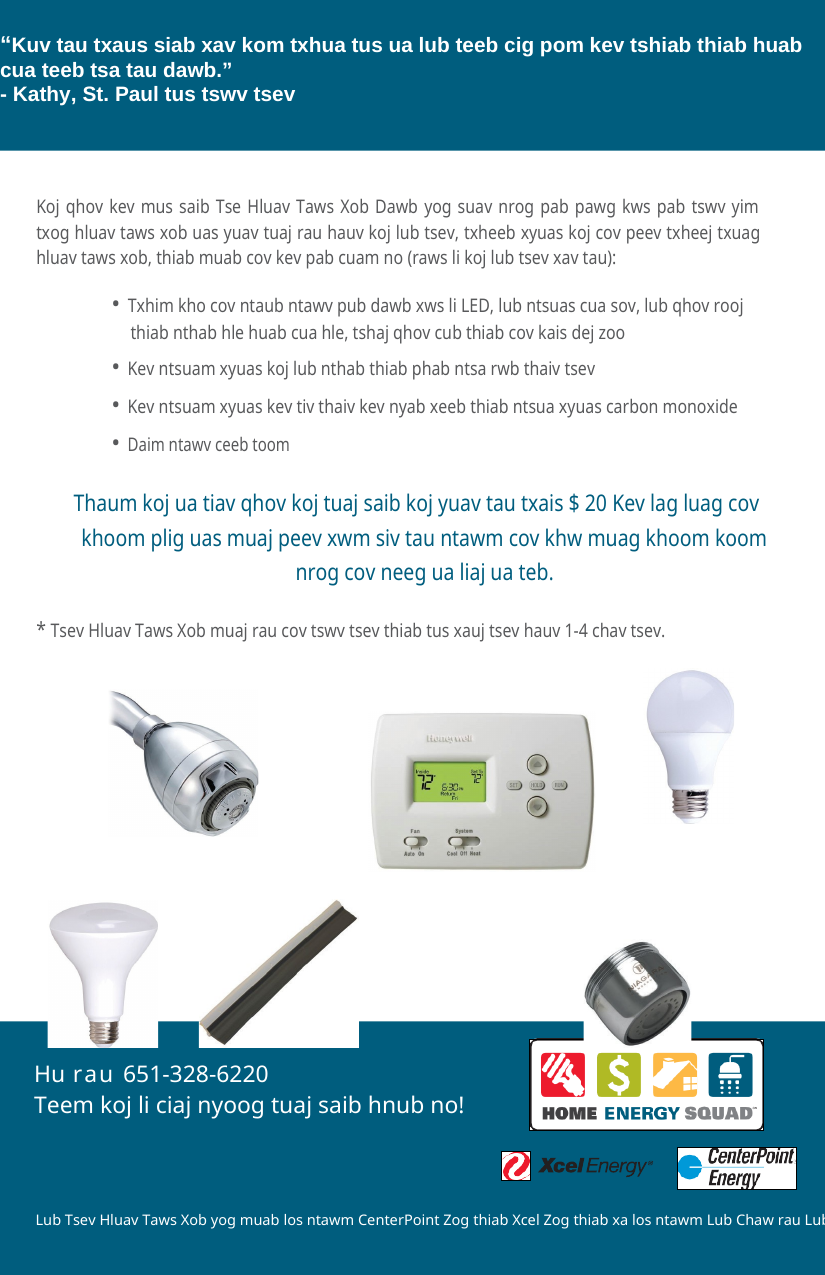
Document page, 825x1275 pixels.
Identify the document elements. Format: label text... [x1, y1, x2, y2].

list Daim ntawv ceeb toom [111, 426, 825, 458]
list Kev ntsuam xyuas kev tiv thaiv kev nyab xeeb thiab ntsua xyuas carbon monoxide [111, 388, 825, 420]
list Txhim kho cov ntaub ntawv pub dawb xws li LED, lub ntsuas cua sov, lub qhov rooj thiab nthab hle huab cua hle, tshaj qhov cub thiab cov kais dej zoo [111, 287, 781, 345]
picture [368, 711, 597, 872]
picture [678, 1148, 796, 1189]
picture [643, 668, 735, 824]
picture [47, 900, 159, 1047]
picture [198, 899, 359, 1047]
text Koj qhov kev mus saib Tse Hluav Taws Xob Dawb yog suav nrog pab pawg kws pab tswv yim txog hluav taws xob uas yuav tuaj rau hauv koj lub tsev, txheeb xyuas koj cov peev txheej txuag hluav taws xob, thiab muab cov kev pab cuam no (raws li koj lub tsev xav tau): [36, 193, 761, 270]
text Thaum koj ua tiav qhov koj tuaj saib koj yuav tau txais $ 20 Kev lag luag cov khoom plig uas muaj peev xwm siv tau ntawm cov khw muag khoom koom nrog cov neeg ua liaj ua teb. [45, 487, 788, 587]
picture [107, 689, 259, 837]
picture [502, 1152, 530, 1180]
list Kev ntsuam xyuas koj lub nthab thiab phab ntsa rwb thaiv tsev [111, 350, 825, 383]
text * Tsev Hluav Taws Xob muaj rau cov tswv tsev thiab tus xauj tsev hauv 1-4 chav tsev. [36, 615, 825, 643]
picture [530, 939, 763, 1130]
